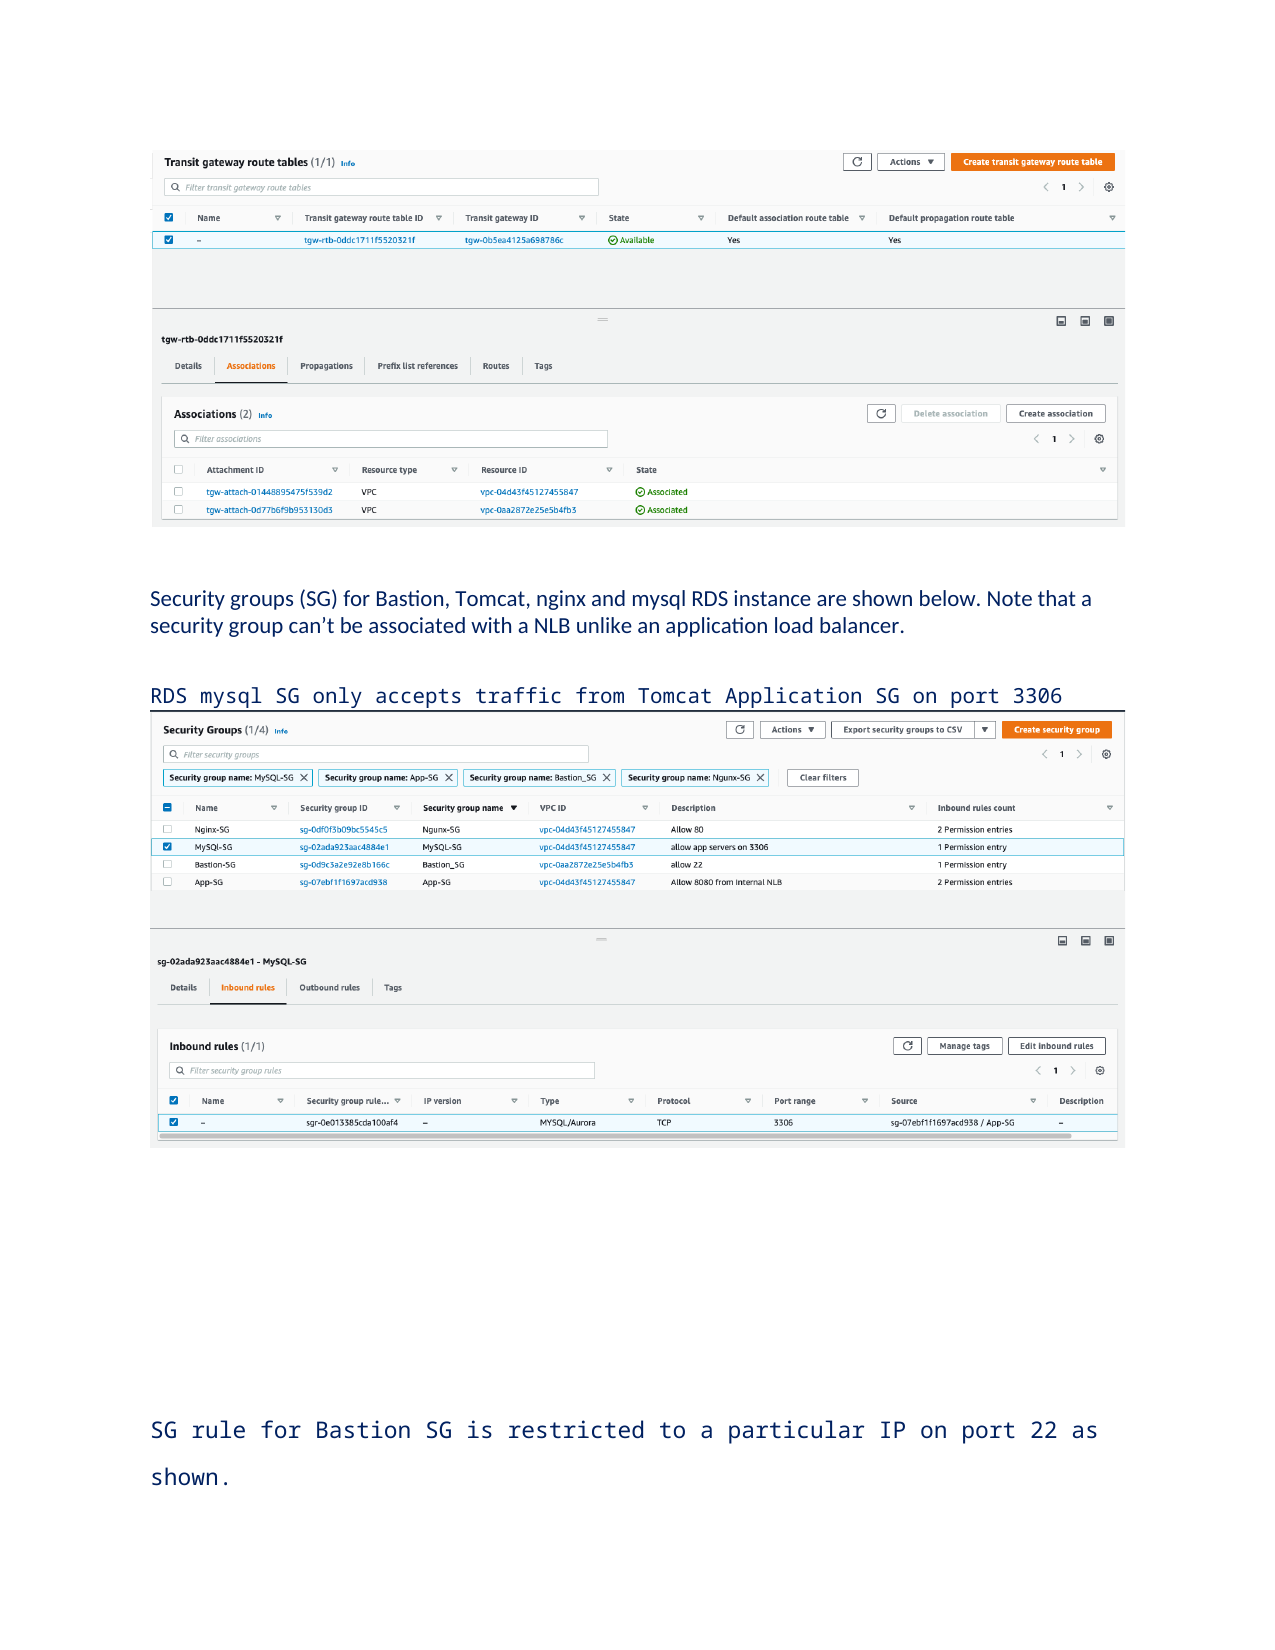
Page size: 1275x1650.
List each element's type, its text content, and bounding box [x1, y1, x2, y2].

picture [150, 710, 1125, 1148]
text SG rule for Bastion SG is restricted to a particular IP on port 22 as shown. [150, 1414, 1125, 1493]
picture [150, 150, 1125, 527]
text Security groups (SG) for Bastion, Tomcat, nginx and mysql RDS instance are shown below. Note that a security group can’t be associated with a NLB unlike an application load balancer. [150, 584, 1125, 640]
text RDS mysql SG only accepts traffic from Tomcat Application SG on port 3306 [150, 682, 1125, 710]
